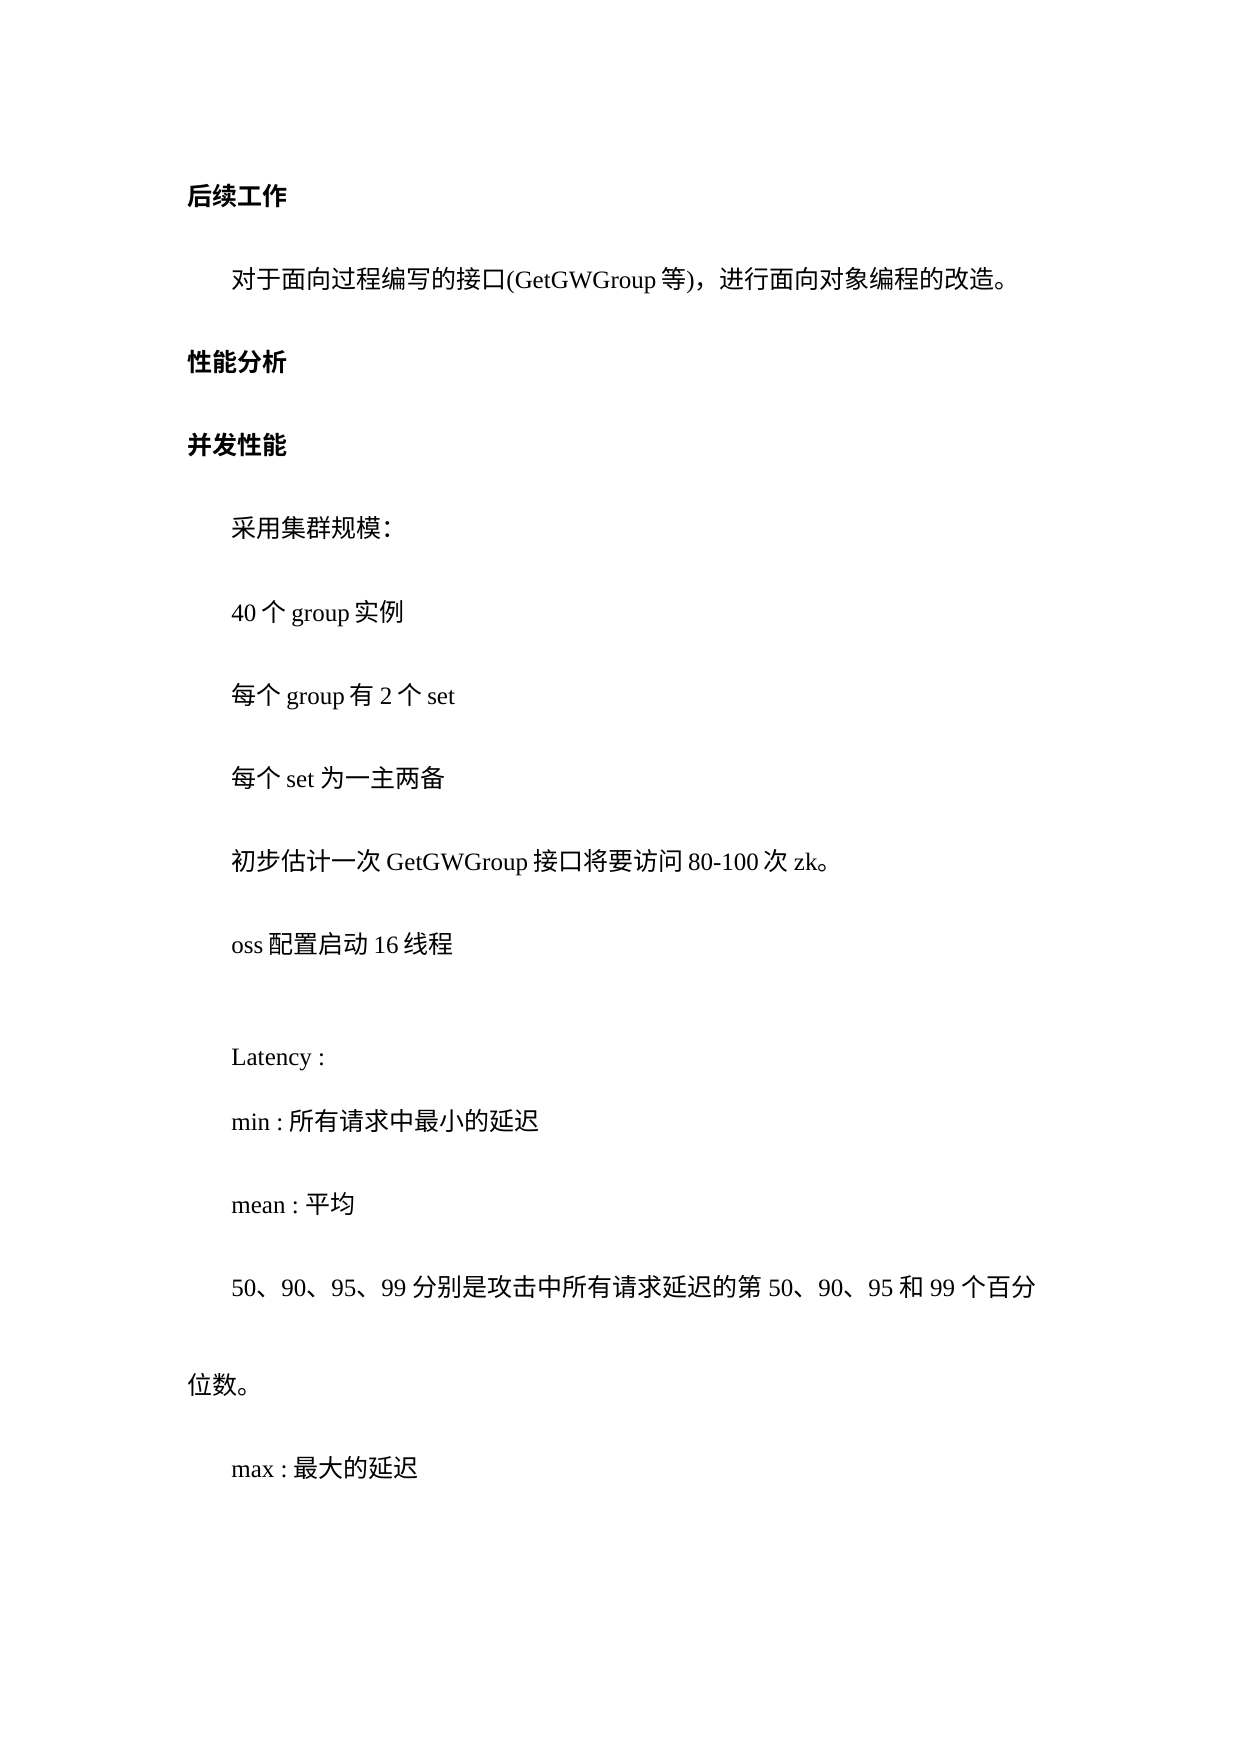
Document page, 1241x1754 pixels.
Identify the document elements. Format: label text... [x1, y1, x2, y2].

subtitle 后续工作 [187, 162, 1053, 227]
text 40个group实例 [187, 578, 1053, 643]
text 每个set 为一主两备 [187, 744, 1053, 809]
subtitle 并发性能 [187, 411, 1053, 476]
text 初步估计一次GetGWGroup接口将要访问80-100次zk。 [187, 827, 1053, 892]
text mean : 平均 [187, 1170, 1053, 1235]
text oss配置启动16线程 [187, 910, 1053, 975]
text max : 最大的延迟 [187, 1434, 1053, 1499]
text 对于面向过程编写的接口(GetGWGroup等)，进行面向对象编程的改造。 [187, 245, 1053, 310]
text 50、90、95、99 分别是攻击中所有请求延迟的第 50、90、95 和 99 个百分位数。 [187, 1253, 1053, 1416]
subtitle 性能分析 [187, 328, 1053, 393]
text Latency : [187, 1040, 1053, 1073]
text 采用集群规模： [187, 494, 1053, 559]
text min : 所有请求中最小的延迟 [187, 1087, 1053, 1152]
text 每个group有2个set [187, 661, 1053, 726]
